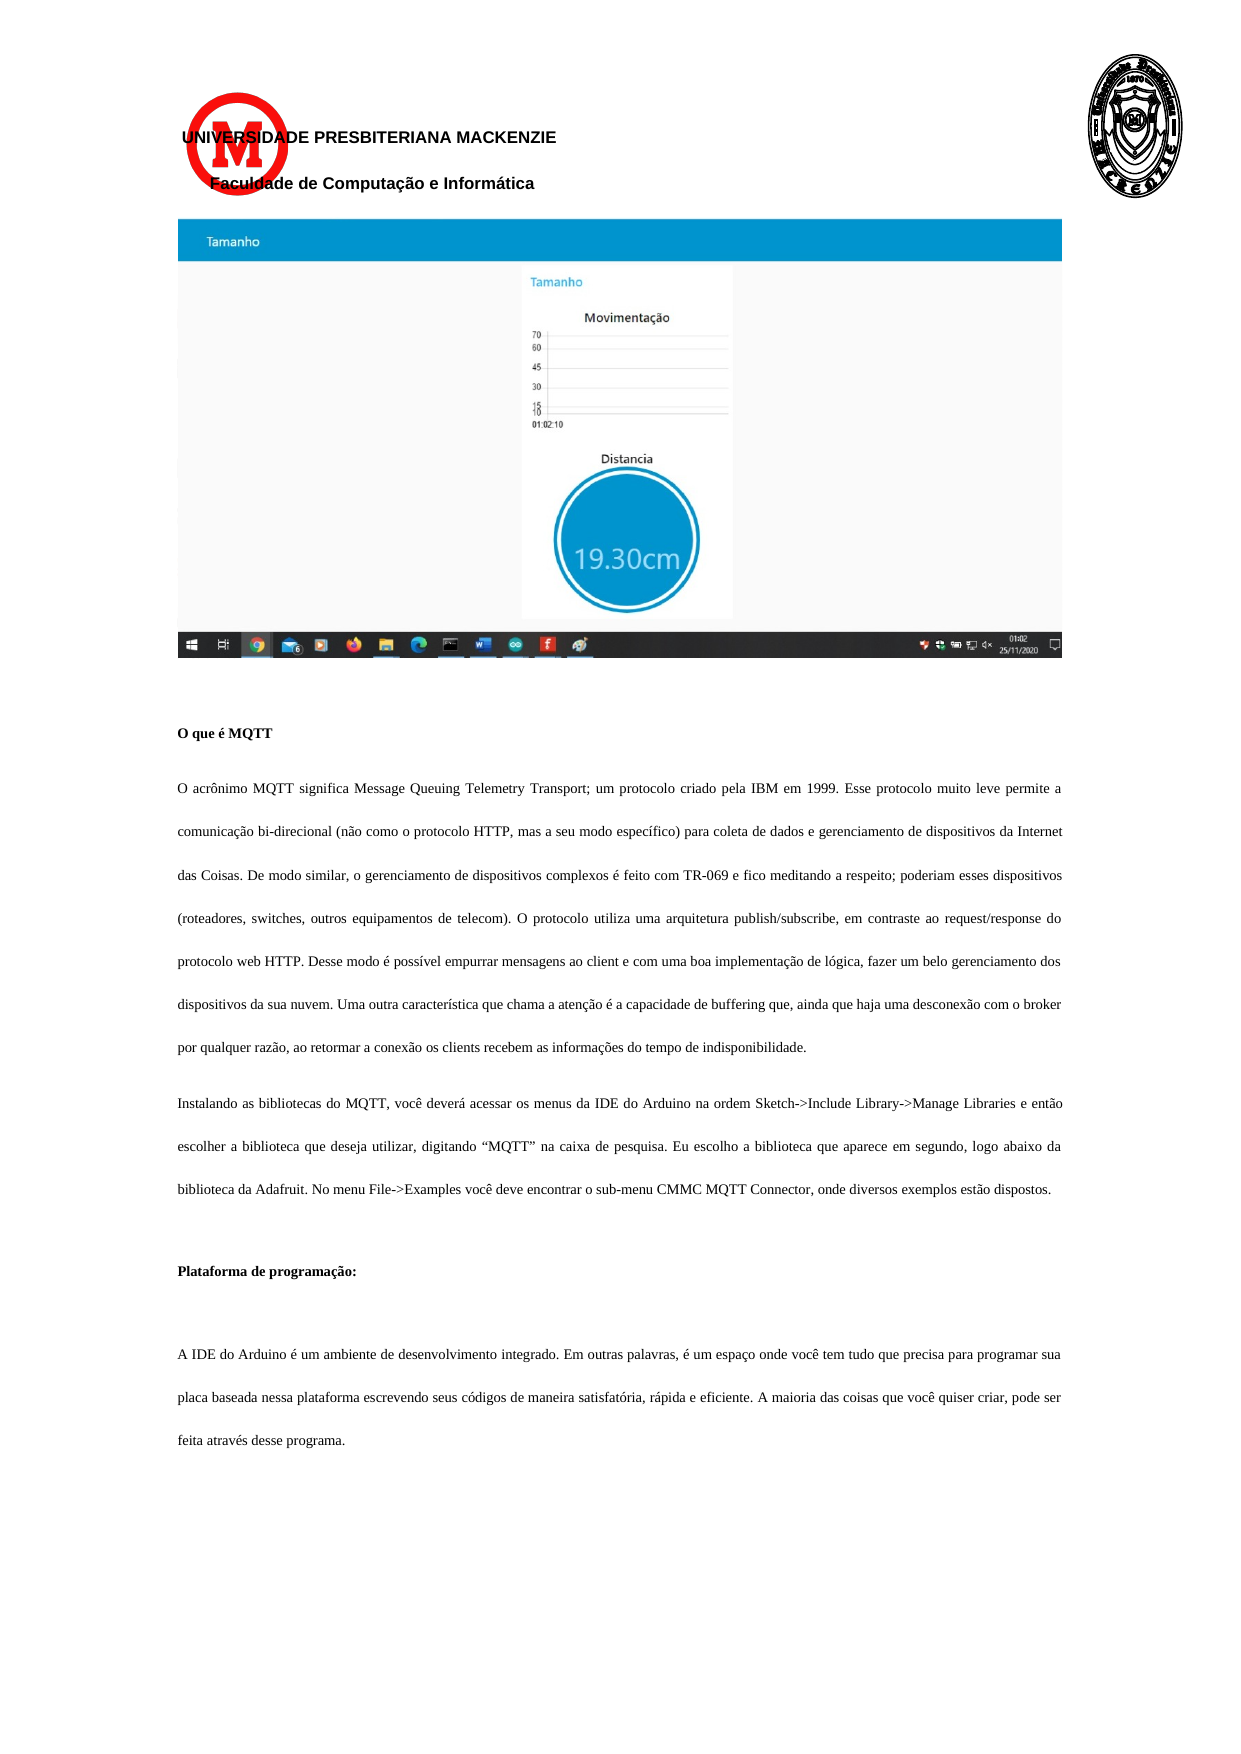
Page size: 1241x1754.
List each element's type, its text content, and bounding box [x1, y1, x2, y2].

text O acrônimo MQTT significa Message Queuing Telemetry Transport; um protocolo criado pela IBM em 1999. Esse protocolo muito leve permite a comunicação bi-direcional (não como o protocolo HTTP, mas a seu modo específico) para coleta de dados e gerenciamento de dispositivos da Internet das Coisas. De modo similar, o gerenciamento de dispositivos complexos é feito com TR-069 e fico meditando a respeito; poderiam esses dispositivos (roteadores, switches, outros equipamentos de telecom). O protocolo utiliza uma arquitetura publish/subscribe, em contraste ao request/response do protocolo web HTTP. Desse modo é possível empurrar mensagens ao client e com uma boa implementação de lógica, fazer um belo gerenciamento dos dispositivos da sua nuvem. Uma outra característica que chama a atenção é a capacidade de buffering que, ainda que haja uma desconexão com o broker por qualquer razão, ao retormar a conexão os clients recebem as informações do tempo de indisponibilidade. [177, 768, 1063, 1056]
text A IDE do Arduino é um ambiente de desenvolvimento integrado. Em outras palavras, é um espaço onde você tem tudo que precisa para programar sua placa baseada nessa plataforma escrevendo seus códigos de maneira satisfatória, rápida e eficiente. A maioria das coisas que você quiser criar, pode ser feita através desse programa. [177, 1334, 1063, 1449]
picture [208, 237, 259, 246]
picture [177, 217, 1064, 659]
text Instalando as bibliotecas do MQTT, você deverá acessar os menus da IDE do Arduino na ordem Sketch->Include Library->Manage Libraries e então escolher a biblioteca que deseja utilizar, digitando “MQTT” na caixa de pesquisa. Eu escolho a biblioteca que aparece em segundo, logo abaixo da biblioteca da Adafruit. No menu File->Examples você deve encontrar o sub-menu CMMC MQTT Connector, onde diversos exemplos estão dispostos. [177, 1082, 1063, 1197]
picture [186, 92, 289, 196]
text O que é MQTT [177, 712, 1063, 741]
text Plataforma de programação: [177, 1251, 1063, 1280]
